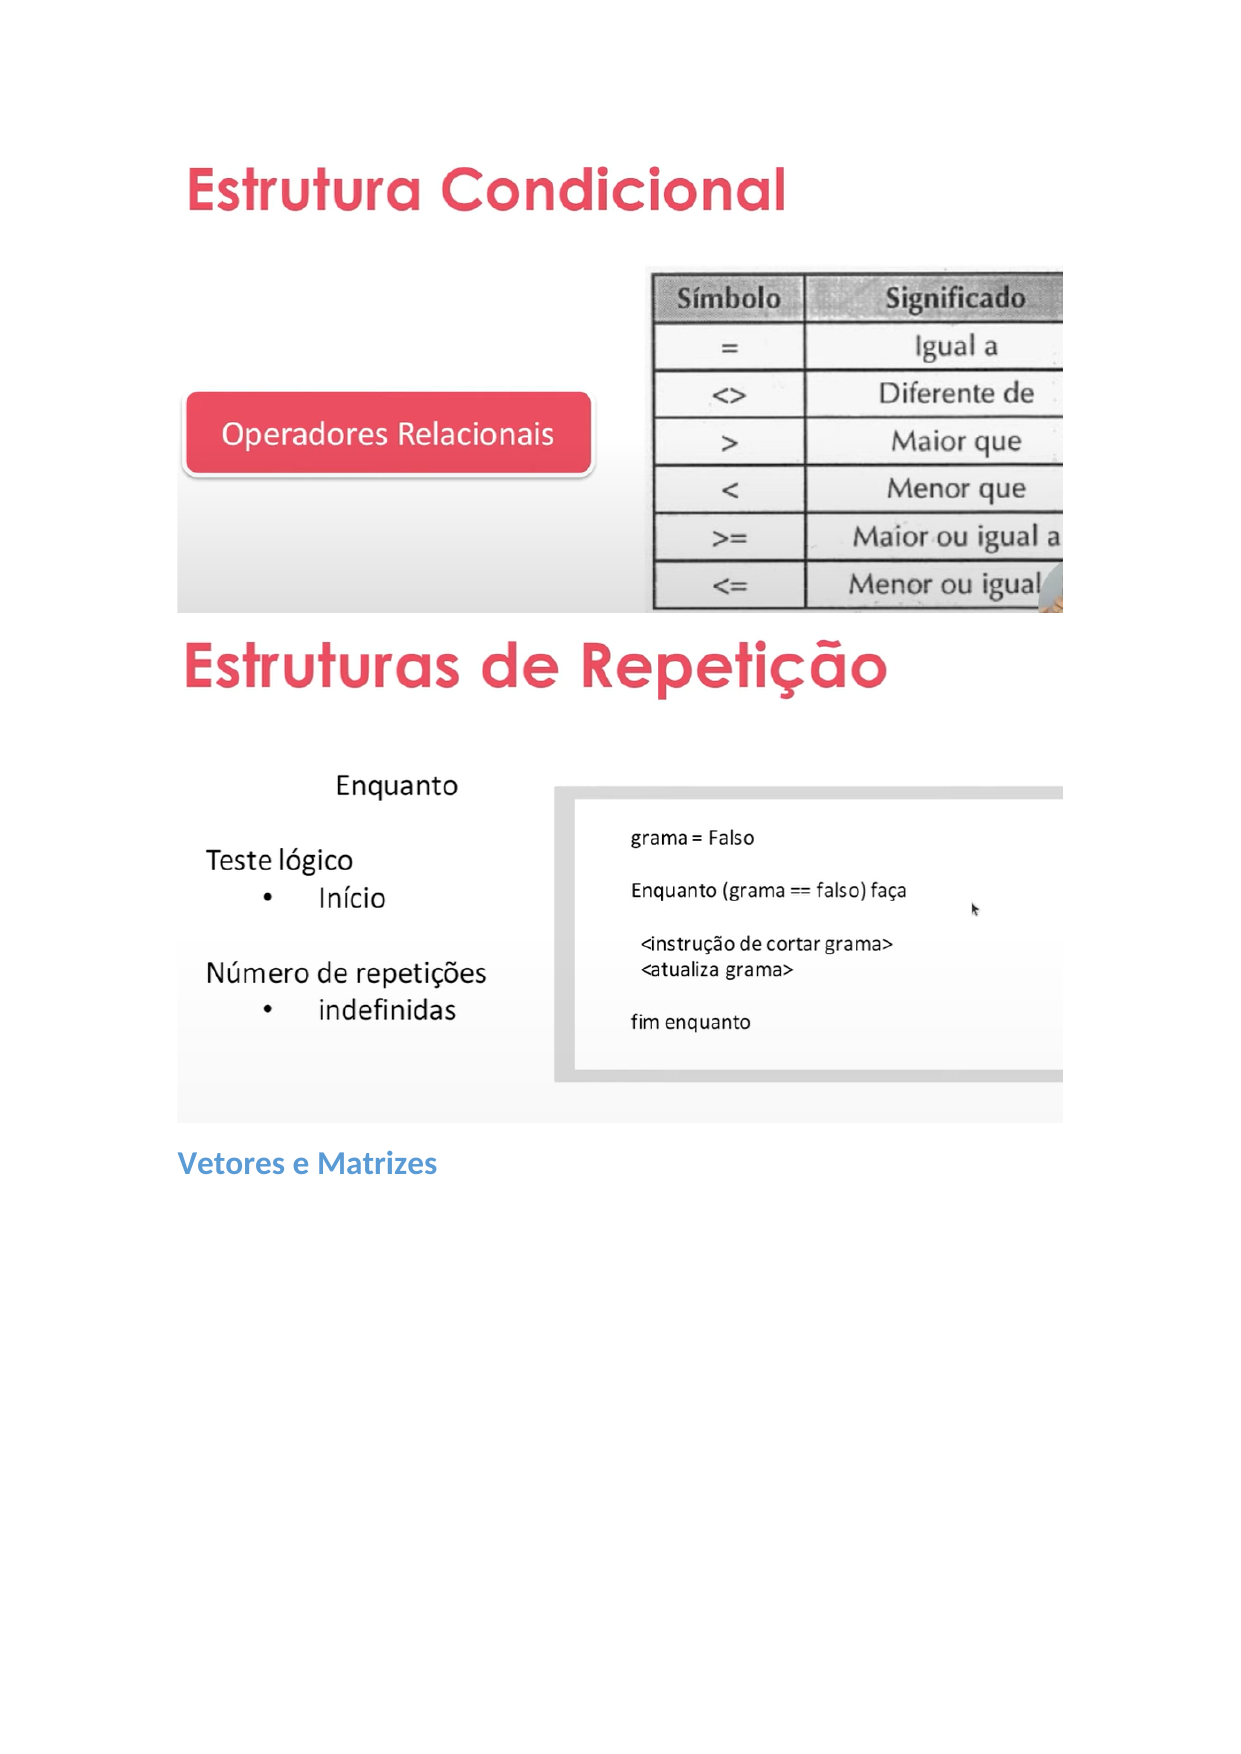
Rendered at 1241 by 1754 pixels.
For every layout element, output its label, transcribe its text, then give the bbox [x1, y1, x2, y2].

text Vetores e Matrizes [177, 1142, 1063, 1182]
picture [177, 631, 1063, 1123]
picture [177, 147, 1063, 613]
